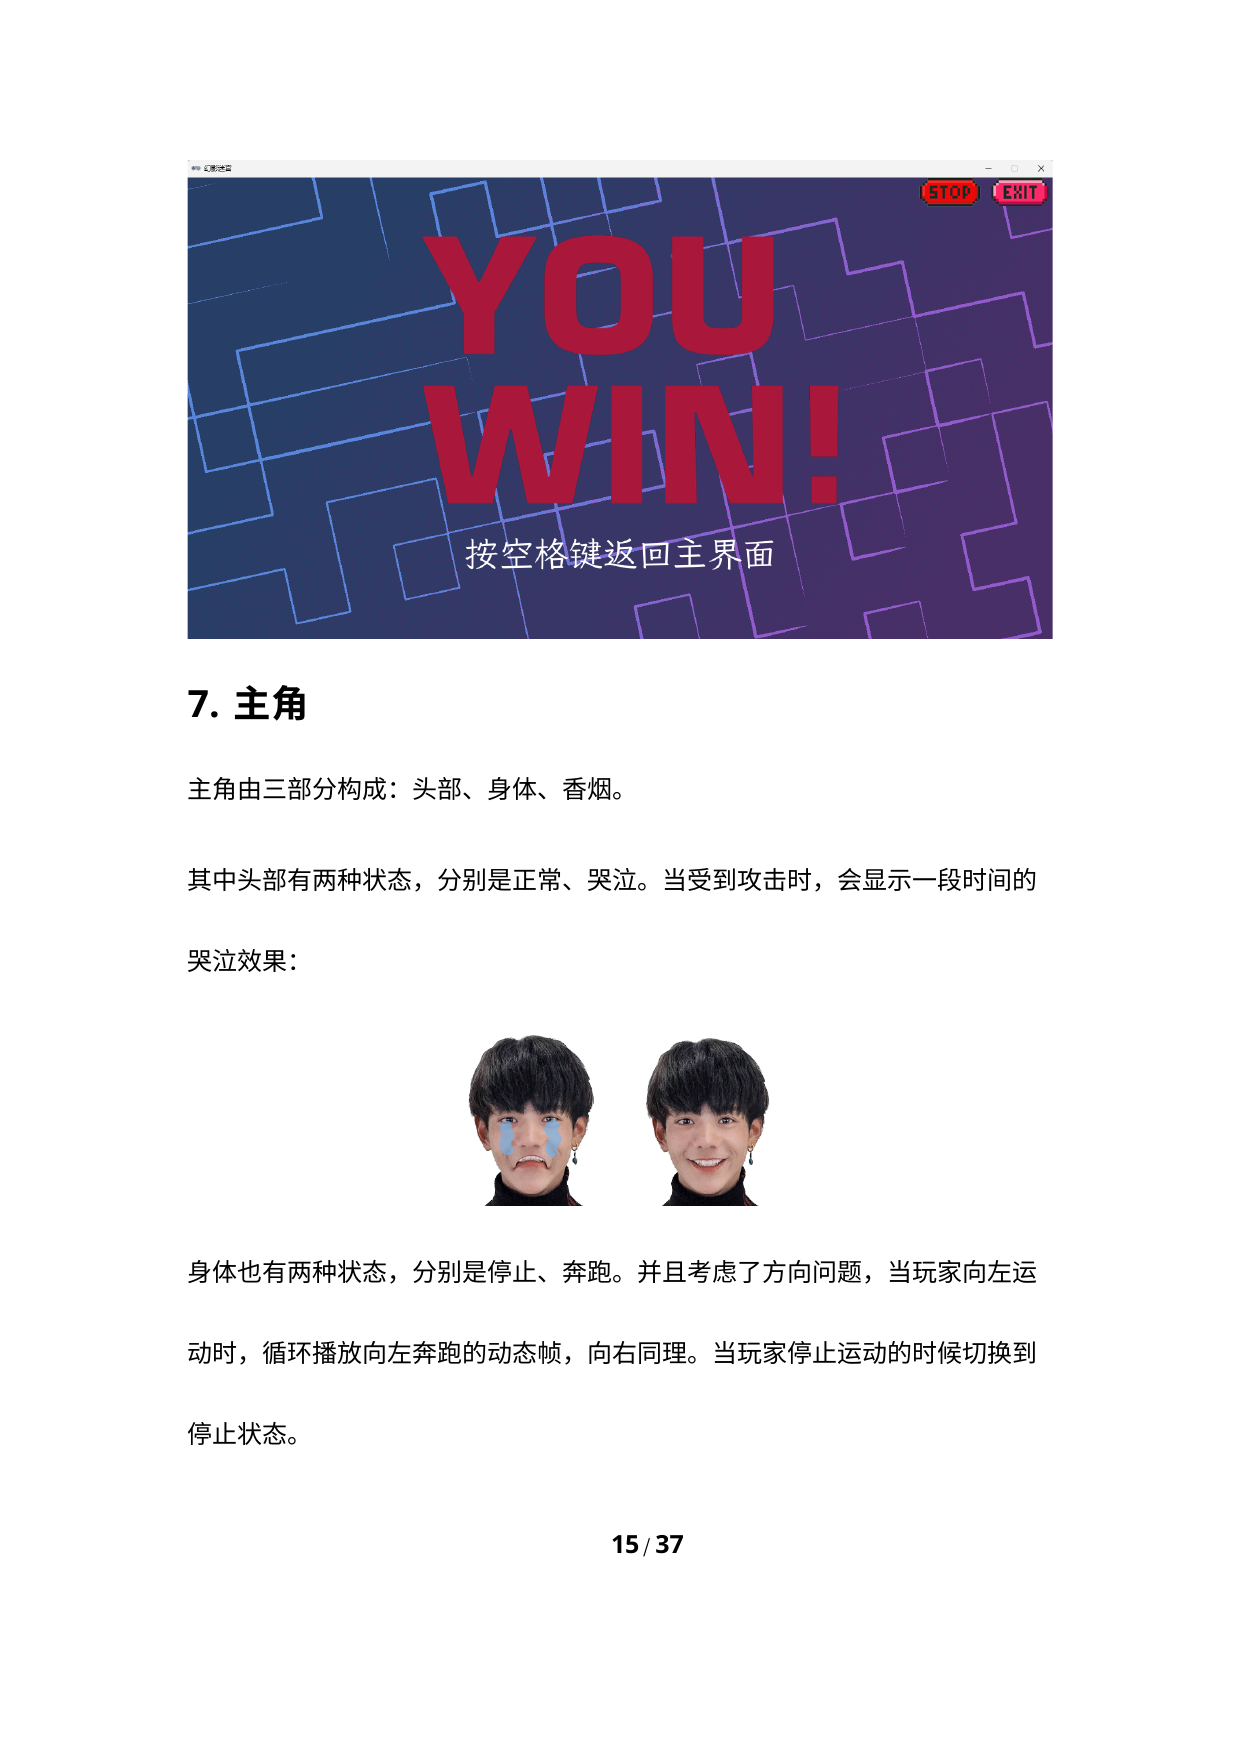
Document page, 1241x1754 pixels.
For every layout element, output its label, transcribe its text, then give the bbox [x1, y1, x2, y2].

text 主角由三部分构成：头部、身体、香烟。 [187, 755, 1053, 820]
text 其中头部有两种状态，分别是正常、哭泣。当受到攻击时，会显示一段时间的哭泣效果： [187, 846, 1053, 992]
picture [443, 1025, 797, 1206]
picture [187, 160, 1053, 639]
subtitle 主角 [187, 668, 1053, 733]
text 身体也有两种状态，分别是停止、奔跑。并且考虑了方向问题，当玩家向左运动时，循环播放向左奔跑的动态帧，向右同理。当玩家停止运动的时候切换到停止状态。 [187, 1238, 1053, 1466]
